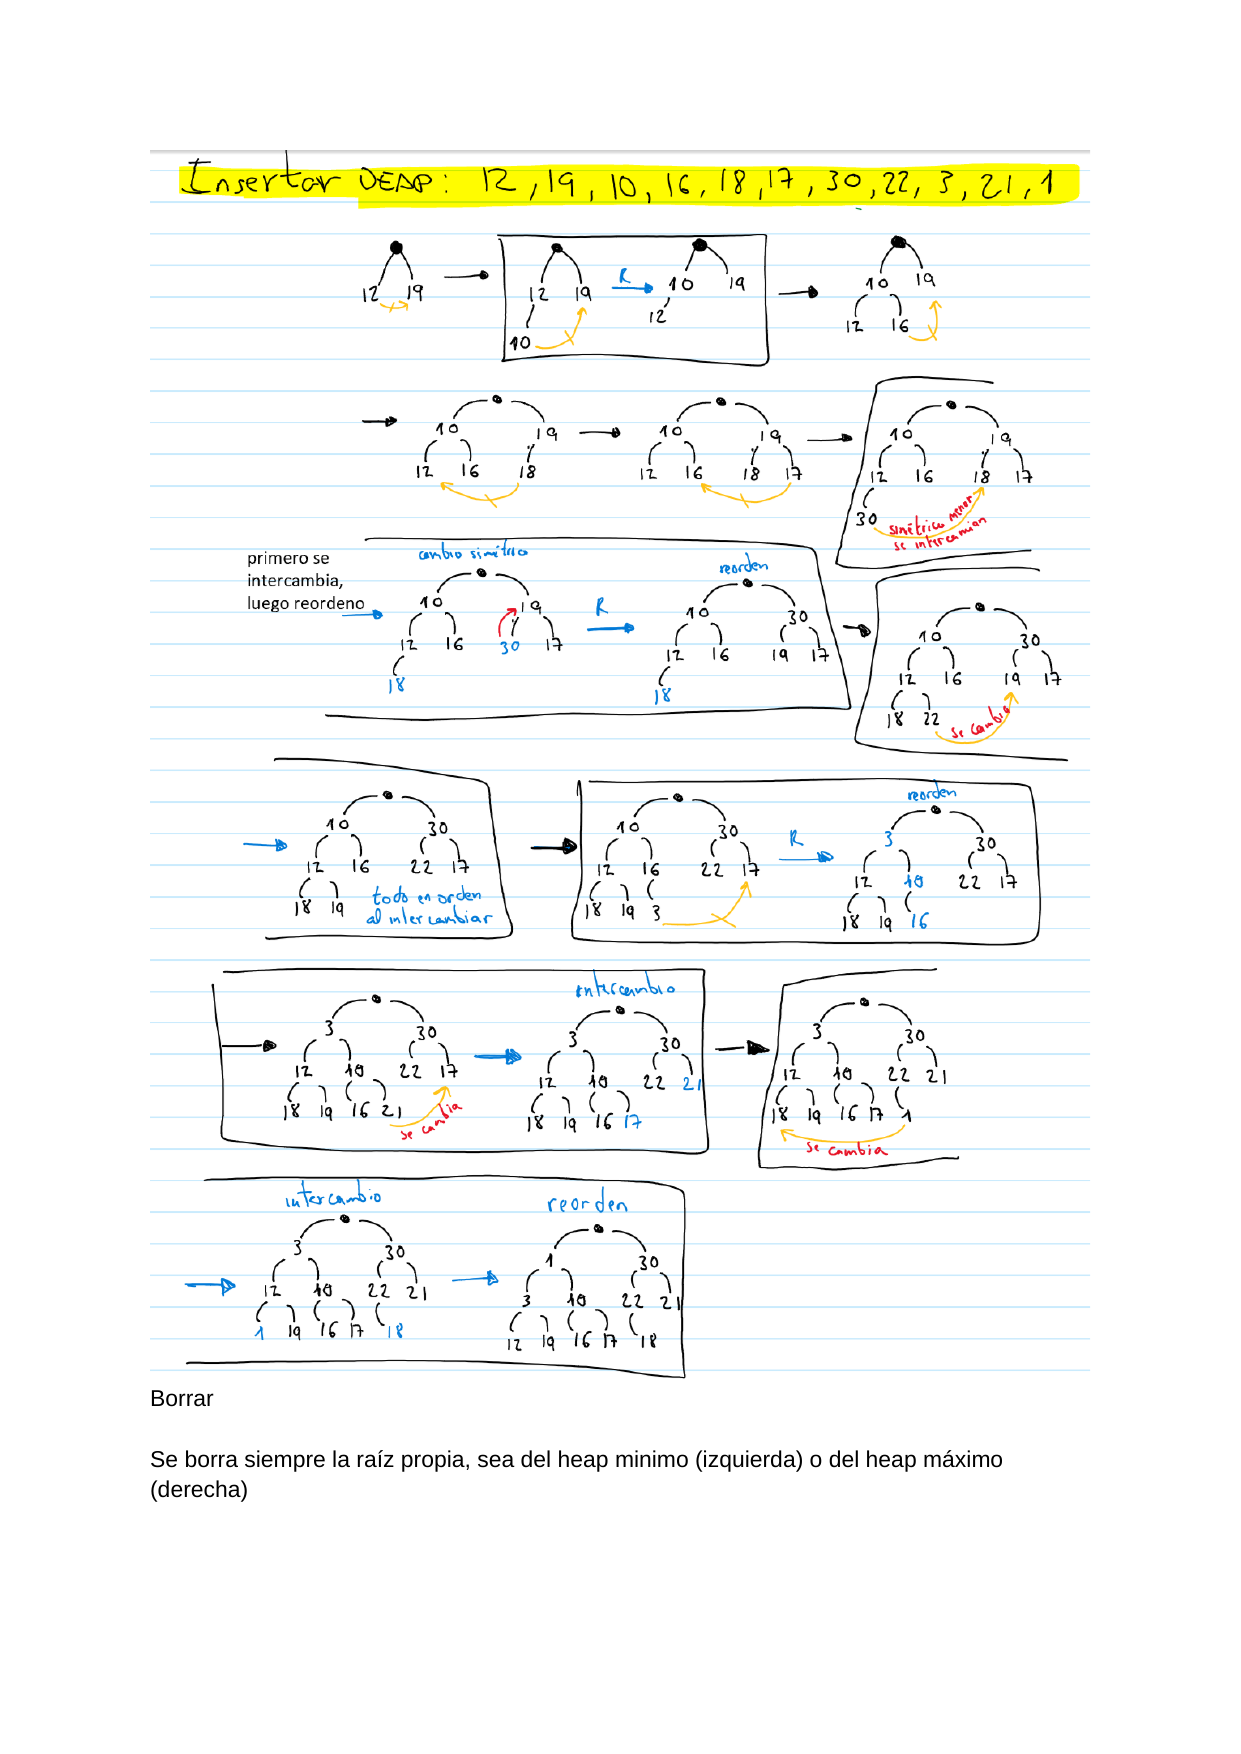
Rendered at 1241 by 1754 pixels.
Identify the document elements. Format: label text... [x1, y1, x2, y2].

text Se borra siempre la raíz propia, sea del heap minimo (izquierda) o del heap máximo (derecha) [150, 1446, 1090, 1502]
text Borrar [150, 1385, 1090, 1411]
picture [150, 150, 1091, 1382]
